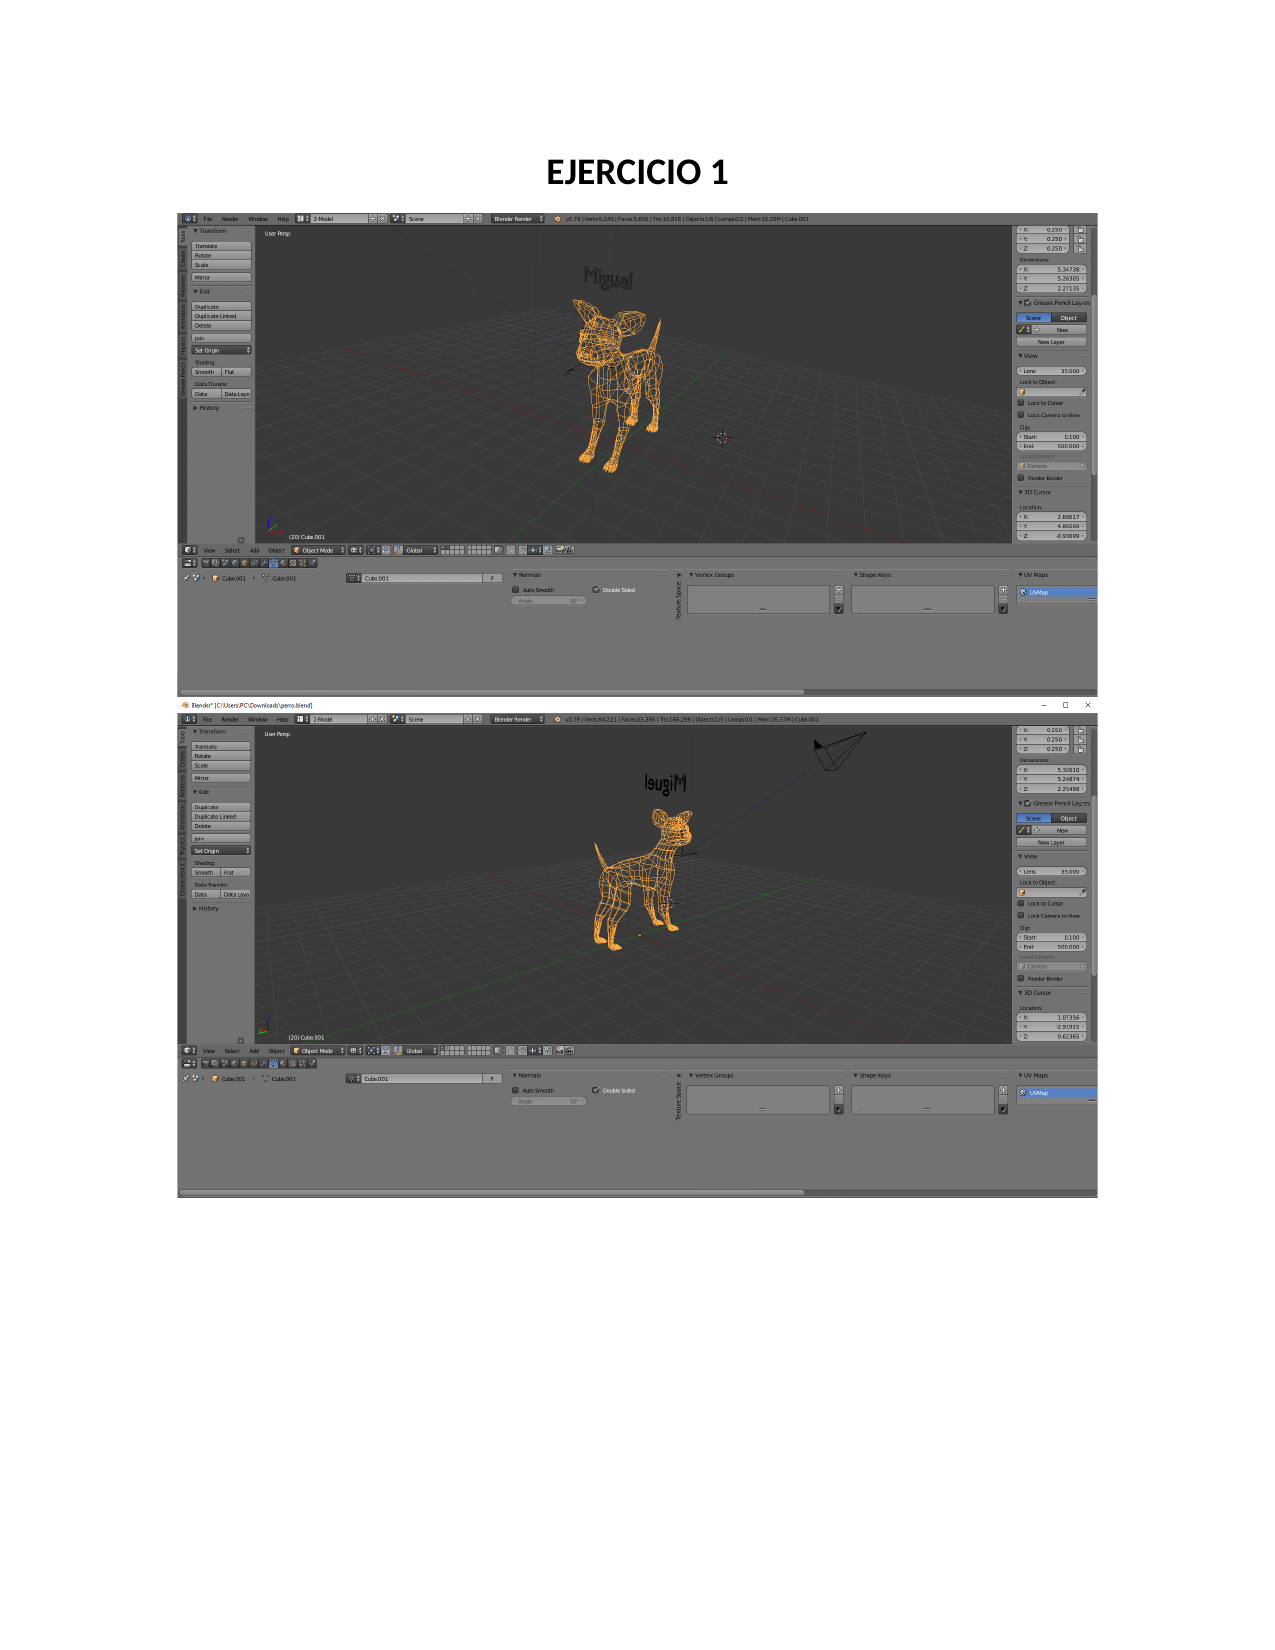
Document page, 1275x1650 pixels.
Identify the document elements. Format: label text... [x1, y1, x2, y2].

picture [177, 213, 1098, 697]
text EJERCICIO 1 [177, 148, 1098, 193]
picture [177, 699, 1098, 1198]
